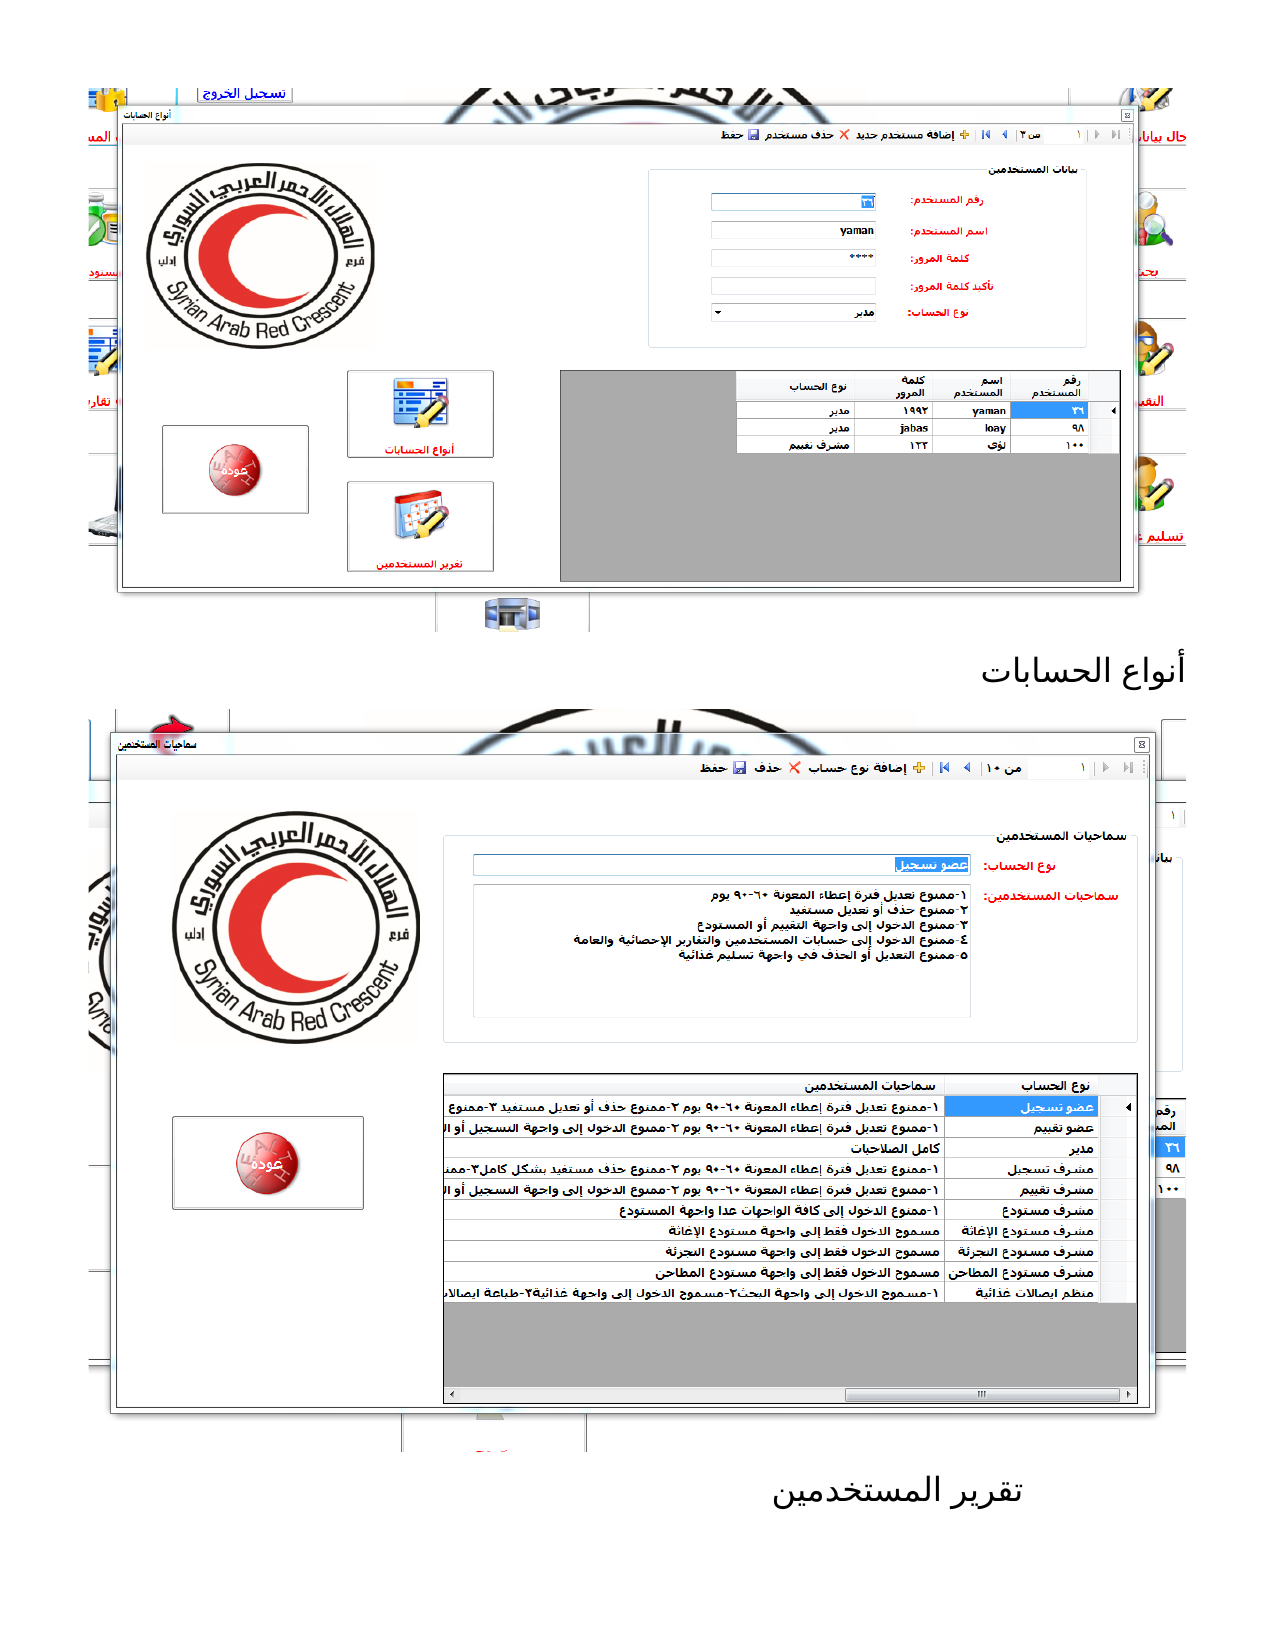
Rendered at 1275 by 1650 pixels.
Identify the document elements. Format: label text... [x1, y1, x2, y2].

text أنواع الحسابات [89, 651, 1186, 689]
picture [88, 88, 1187, 632]
picture [88, 709, 1187, 1452]
text تقرير المستخدمين [89, 1470, 1186, 1509]
